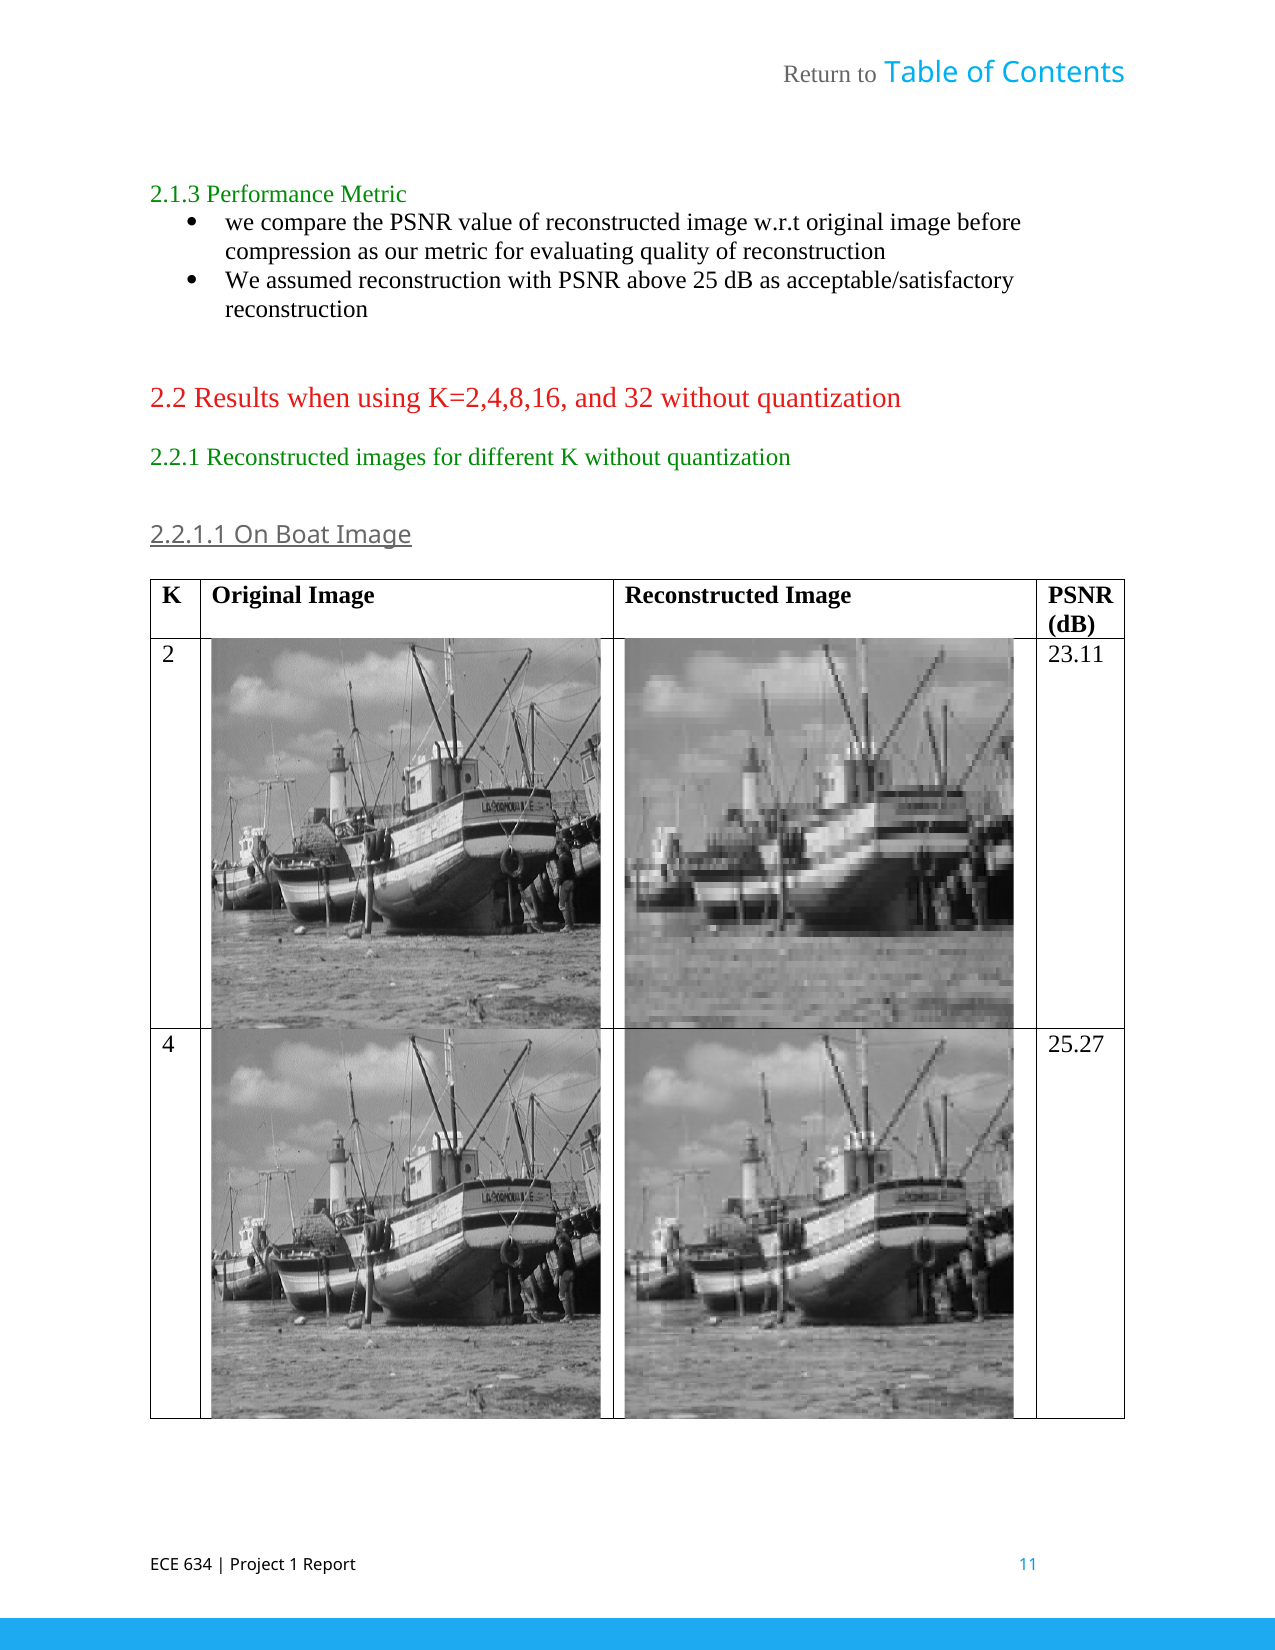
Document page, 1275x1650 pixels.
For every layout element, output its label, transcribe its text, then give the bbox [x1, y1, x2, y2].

table_cell 25.27 [1037, 1029, 1124, 1418]
picture [211, 638, 601, 1419]
subtitle 2.2.1 Reconstructed images for different K without quantization [150, 442, 1125, 471]
picture [624, 1029, 1014, 1419]
list we compare the PSNR value of reconstructed image w.r.t original image before compression as our metric for evaluating quality of reconstruction [187, 207, 1125, 265]
table_cell [601, 639, 613, 1028]
picture [624, 638, 1014, 1028]
table_cell [1014, 639, 1036, 1028]
table_header PSNR (dB) [1037, 580, 1124, 638]
table_cell [201, 639, 211, 1028]
table_cell [1014, 1029, 1036, 1418]
table_cell 23.11 [1037, 639, 1124, 1028]
table_cell [201, 1029, 211, 1418]
picture [0, 1618, 1275, 1650]
table_cell 2 [151, 639, 200, 1028]
list We assumed reconstruction with PSNR above 25 dB as acceptable/satisfactory reconstruction [187, 265, 1125, 322]
subtitle 2.2.1.1 On Boat Image [150, 516, 1125, 551]
table_cell 4 [151, 1029, 200, 1418]
table_cell [601, 1029, 613, 1418]
subtitle 2.1.3 Performance Metric [150, 179, 1125, 207]
table_header Original Image [201, 580, 613, 638]
table_header Reconstructed Image [614, 580, 1036, 638]
table_cell [614, 1029, 624, 1418]
table_cell [614, 639, 624, 1028]
subtitle 2.2 Results when using K=2,4,8,16, and 32 without quantization [150, 380, 1125, 413]
table_header K [151, 580, 200, 638]
